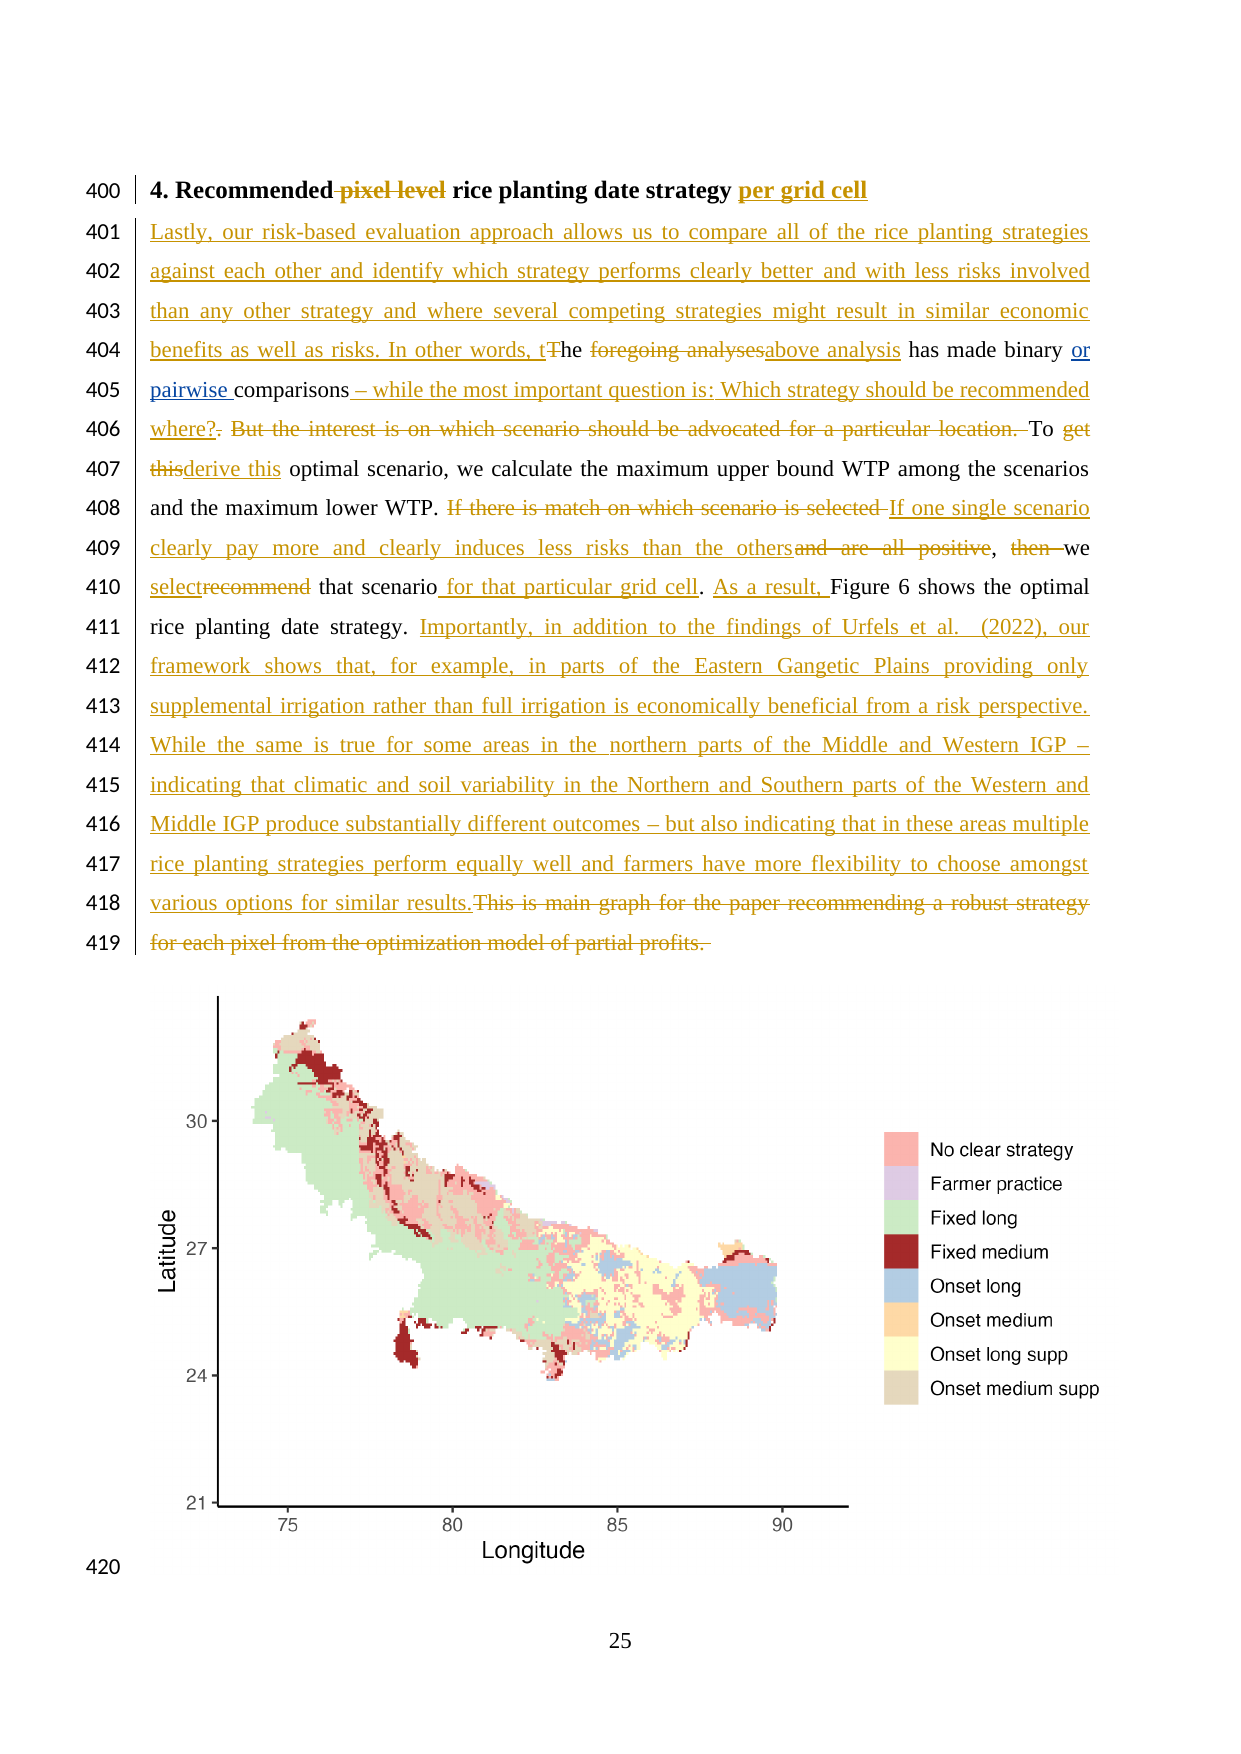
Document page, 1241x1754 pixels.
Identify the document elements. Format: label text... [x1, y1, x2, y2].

text he has made binary comparisons To optimal scenario, we calculate the maximum upper bound WTP among the scenarios and the maximum lower WTP. , we that scenario. Figure 6 shows the optimal rice planting date strategy. [150, 282, 1090, 320]
text he has made binary comparisons To optimal scenario, we calculate the maximum upper bound WTP among the scenarios and the maximum lower WTP. , we that scenario. Figure 6 shows the optimal rice planting date strategy. [150, 716, 1090, 754]
subtitle 4. Recommended rice planting date strategy [150, 175, 1090, 204]
text he has made binary comparisons To optimal scenario, we calculate the maximum upper bound WTP among the scenarios and the maximum lower WTP. , we that scenario. Figure 6 shows the optimal rice planting date strategy. [150, 834, 1090, 955]
picture [150, 985, 1119, 1575]
text he has made binary comparisons To optimal scenario, we calculate the maximum upper bound WTP among the scenarios and the maximum lower WTP. , we that scenario. Figure 6 shows the optimal rice planting date strategy. [150, 795, 1090, 833]
text he has made binary comparisons To optimal scenario, we calculate the maximum upper bound WTP among the scenarios and the maximum lower WTP. , we that scenario. Figure 6 shows the optimal rice planting date strategy. [150, 755, 1090, 794]
text he has made binary comparisons To optimal scenario, we calculate the maximum upper bound WTP among the scenarios and the maximum lower WTP. , we that scenario. Figure 6 shows the optimal rice planting date strategy. [150, 218, 1090, 241]
text he has made binary comparisons To optimal scenario, we calculate the maximum upper bound WTP among the scenarios and the maximum lower WTP. , we that scenario. Figure 6 shows the optimal rice planting date strategy. [150, 242, 1090, 280]
text he has made binary comparisons To optimal scenario, we calculate the maximum upper bound WTP among the scenarios and the maximum lower WTP. , we that scenario. Figure 6 shows the optimal rice planting date strategy. [150, 321, 1090, 715]
